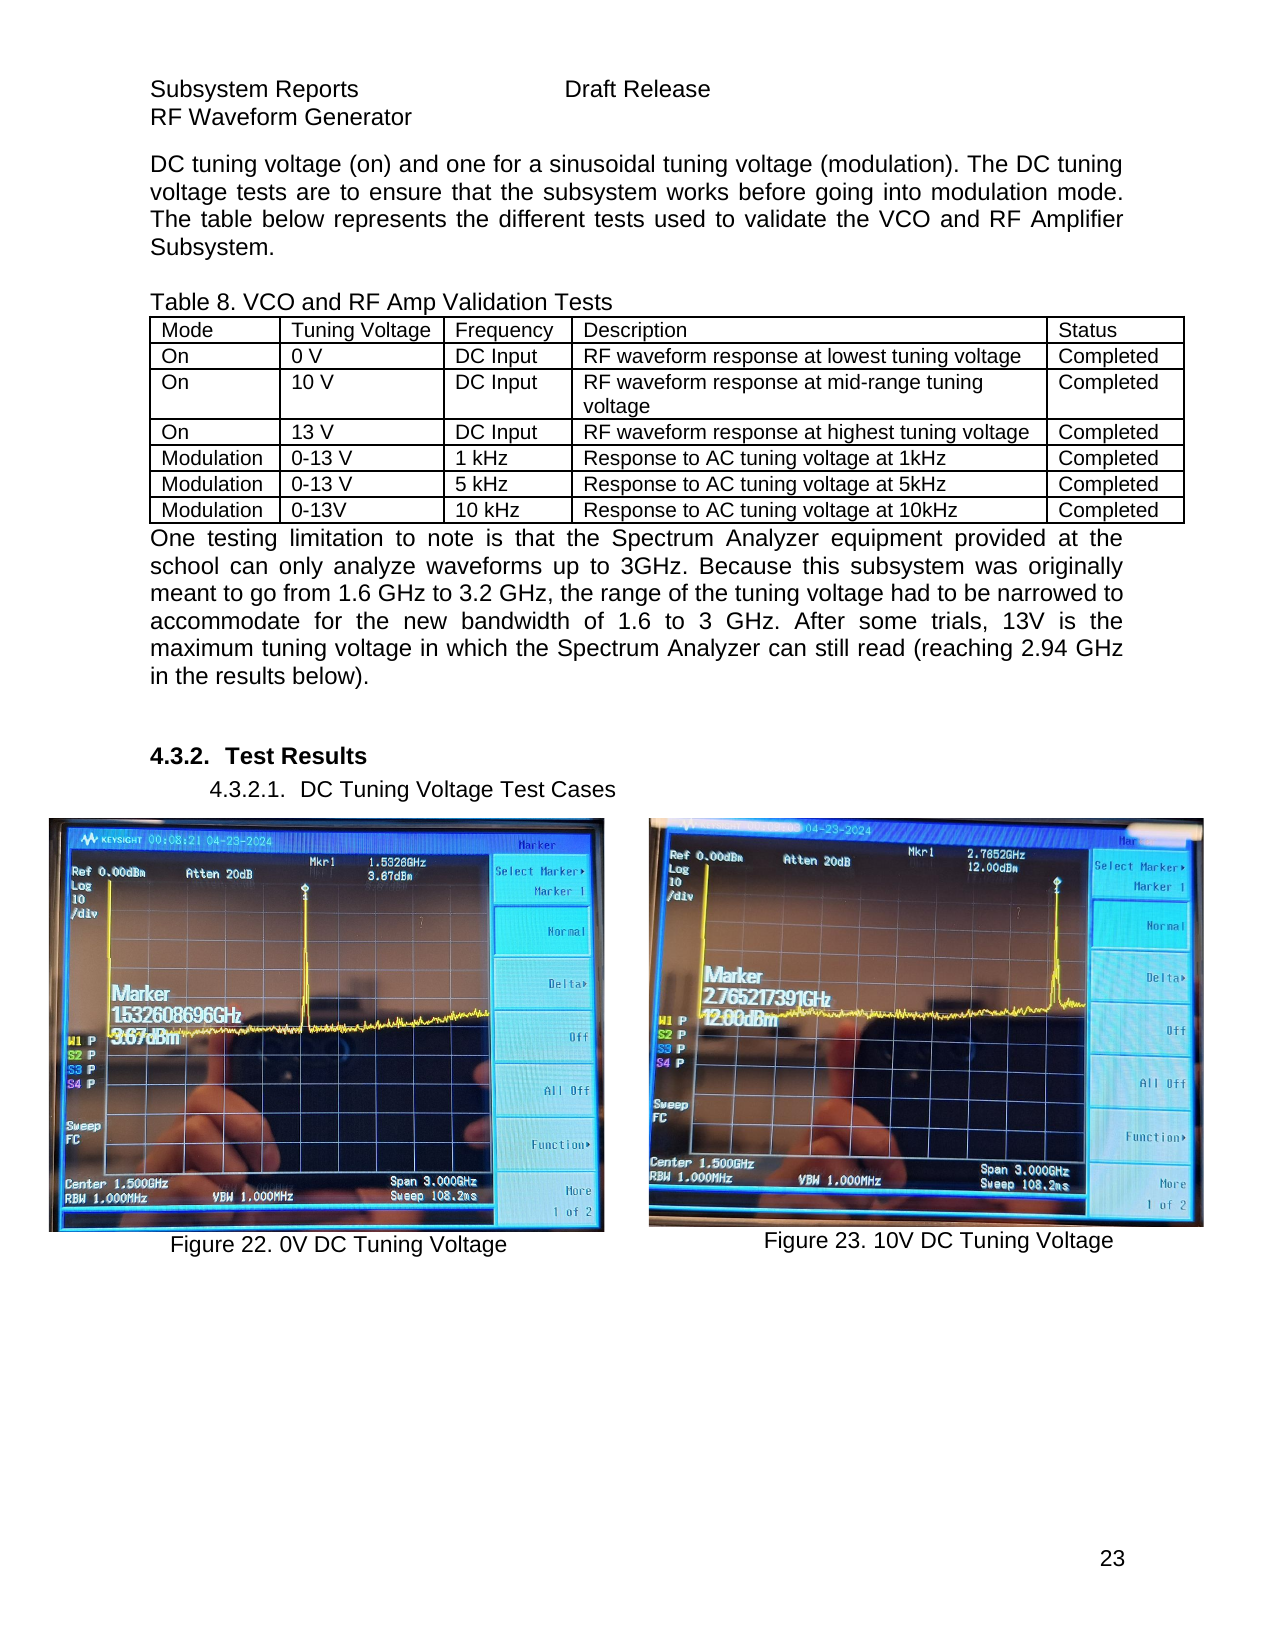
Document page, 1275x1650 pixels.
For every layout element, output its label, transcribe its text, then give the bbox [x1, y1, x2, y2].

table_cell Completed [1048, 472, 1183, 496]
table_cell Completed [1048, 446, 1183, 470]
table_cell 0-13 V [281, 472, 443, 496]
table_cell 0 V [281, 344, 443, 368]
table_cell On [151, 420, 279, 444]
table_cell Completed [1048, 420, 1183, 444]
table_cell On [151, 344, 279, 368]
table_cell DC Input [445, 370, 571, 418]
table_cell 5 kHz [445, 472, 571, 496]
table_cell 13 V [281, 420, 443, 444]
table_header Status [1048, 318, 1183, 342]
table_header Description [573, 318, 1046, 342]
table_header Figure 22. 0V DC Tuning Voltage [40, 808, 638, 1268]
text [150, 150, 1125, 260]
table_cell RF waveform response at lowest tuning voltage [573, 344, 1046, 368]
table_cell 10 kHz [445, 498, 571, 522]
table_cell 0-13V [281, 498, 443, 522]
table_cell Completed [1048, 344, 1183, 368]
table_cell RF waveform response at highest tuning voltage [573, 420, 1046, 444]
table_header Tuning Voltage [281, 318, 443, 342]
text Table 8. VCO and RF Amp Validation Tests [150, 288, 1125, 316]
table_cell Modulation [151, 498, 279, 522]
list DC Tuning Voltage Test Cases [209, 776, 1125, 802]
table_cell DC Input [445, 420, 571, 444]
table_cell Response to AC tuning voltage at 10kHz [573, 498, 1046, 522]
table_cell Completed [1048, 370, 1183, 418]
table_header Mode [151, 318, 279, 342]
subtitle Test Results [150, 742, 1125, 770]
table_cell 1 kHz [445, 446, 571, 470]
table_cell Modulation [151, 472, 279, 496]
table_cell RF waveform response at mid-range tuning voltage [573, 370, 1046, 418]
table_cell DC Input [445, 344, 571, 368]
picture [48, 818, 605, 1232]
table_cell Completed [1048, 498, 1183, 522]
table_header Figure 23. 10V DC Tuning Voltage [640, 808, 1238, 1268]
text One testing limitation to note is that the Spectrum Analyzer equipment provided at the school can only analyze waveforms up to 3GHz. Because this subsystem was originally meant to go from 1.6 GHz to 3.2 GHz, the range of the tuning voltage had to be narrowed to accommodate for the new bandwidth of 1.6 to 3 GHz. After some trials, 13V is the maximum tuning voltage in which the Spectrum Analyzer can still read (reaching 2.94 GHz in the results below). [150, 524, 1125, 689]
table_header Frequency [445, 318, 571, 342]
table_cell 0-13 V [281, 446, 443, 470]
table_cell Modulation [151, 446, 279, 470]
table_cell On [151, 370, 279, 418]
table_cell Response to AC tuning voltage at 5kHz [573, 472, 1046, 496]
table_cell 10 V [281, 370, 443, 418]
table_cell Response to AC tuning voltage at 1kHz [573, 446, 1046, 470]
picture [648, 818, 1204, 1227]
